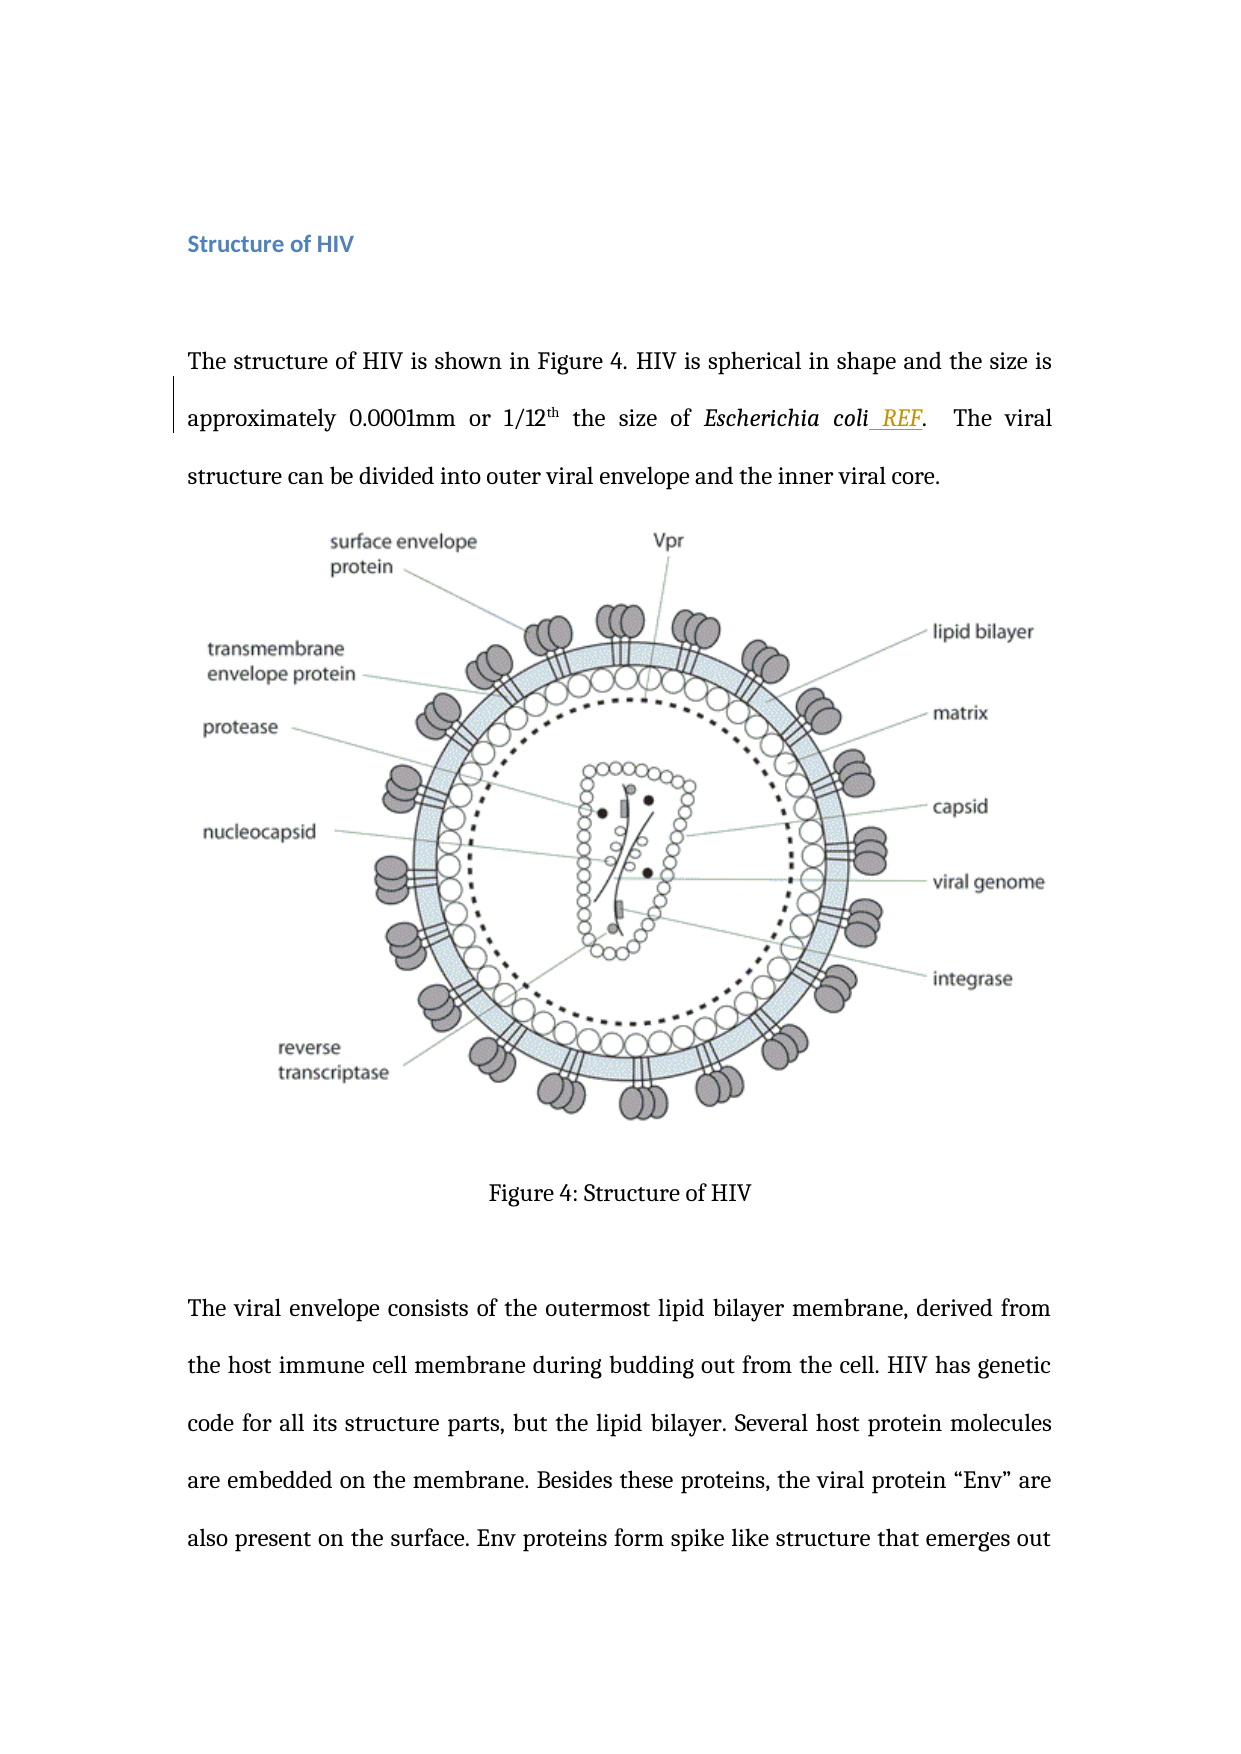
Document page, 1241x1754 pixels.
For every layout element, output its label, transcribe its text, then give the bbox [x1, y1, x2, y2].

text The structure of HIV is shown in Figure 4. HIV is spherical in shape and the size is approximately 0.0001mm or 1/12th the size of Escherichia coli. The viral structure can be divided into outer viral envelope and the inner viral core. [187, 347, 1053, 491]
subtitle Structure of HIV [187, 228, 1053, 259]
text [187, 1294, 1053, 1553]
text Figure 4: Structure of HIV [187, 1179, 1053, 1208]
picture [187, 519, 1053, 1151]
